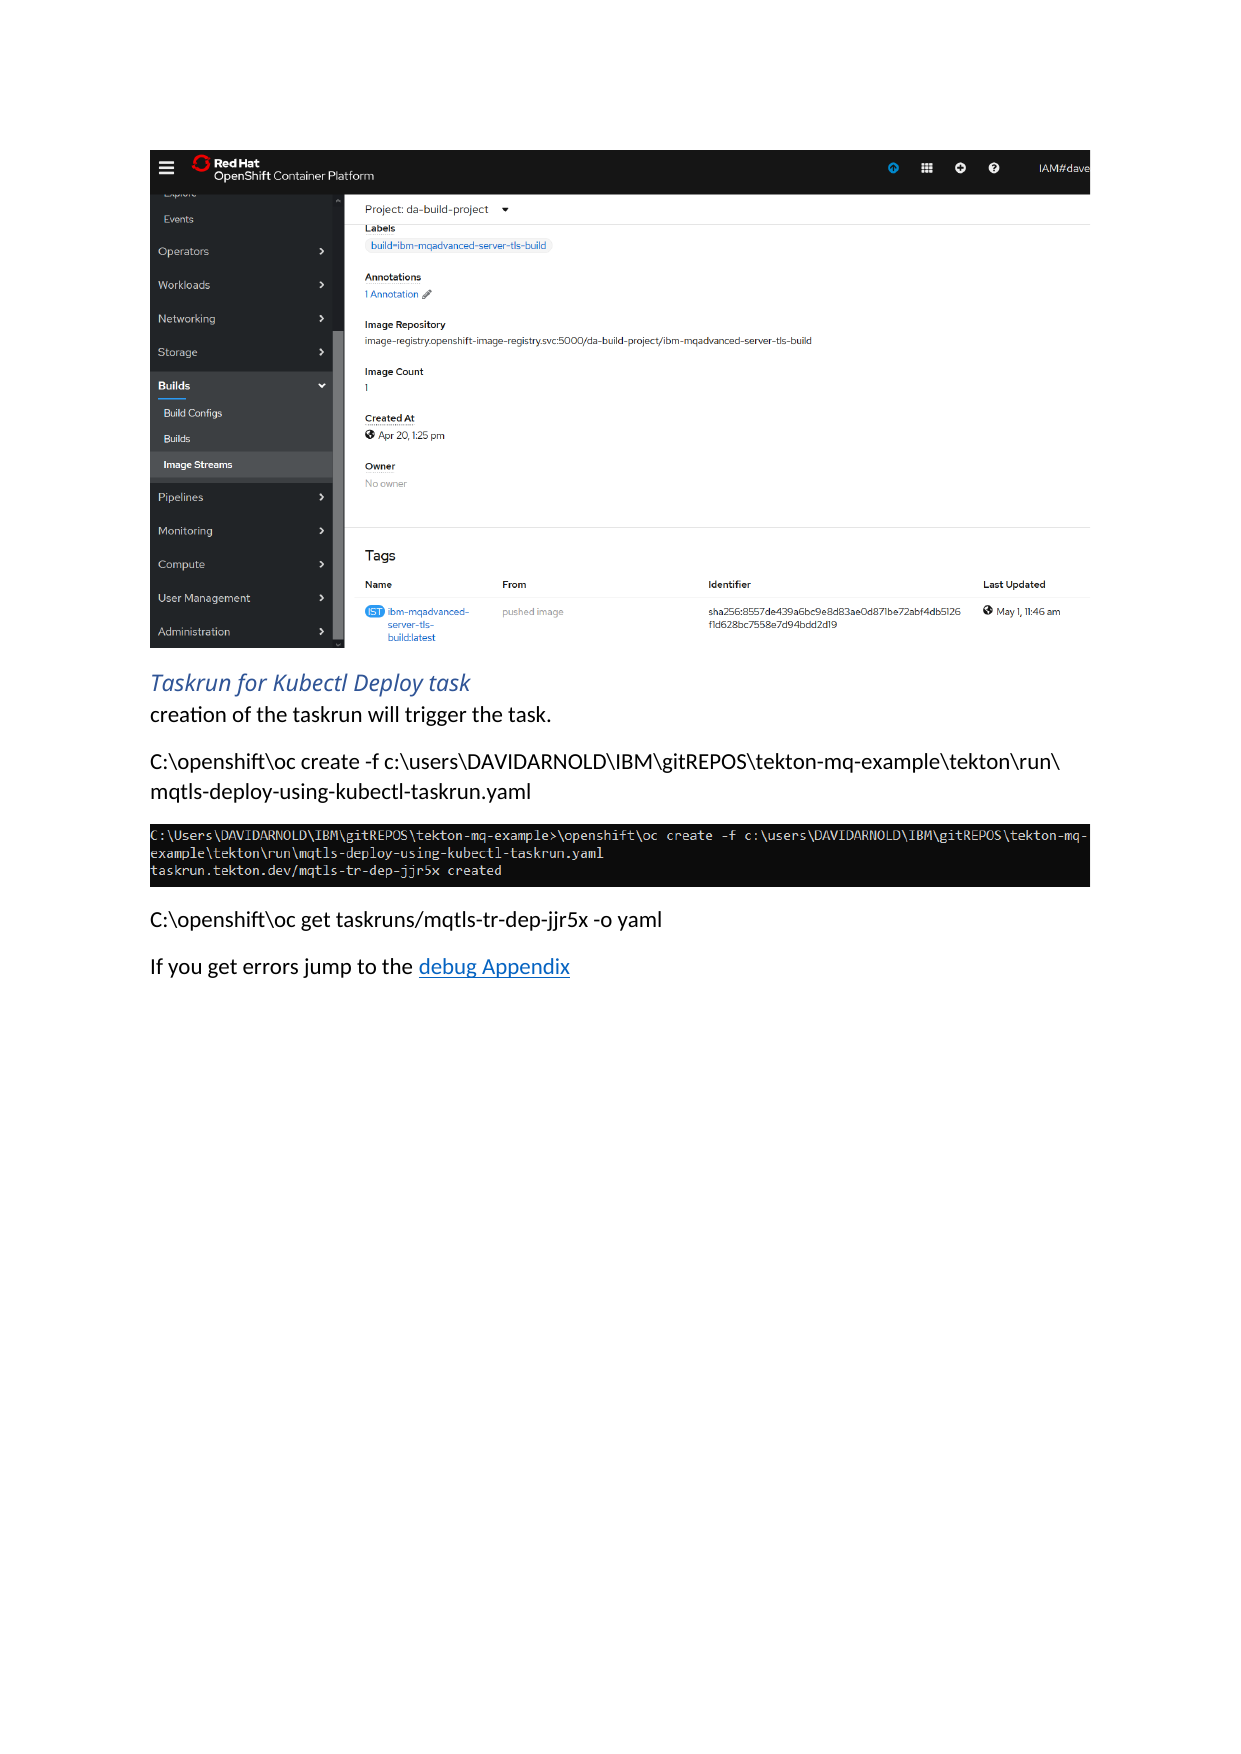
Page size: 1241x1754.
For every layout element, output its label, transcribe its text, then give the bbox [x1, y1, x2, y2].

picture [150, 824, 1091, 887]
text C:\openshift\oc get taskruns/mqtls-tr-dep-jjr5x -o yaml [150, 906, 1090, 934]
text If you get errors jump to the debug Appendix [150, 952, 1090, 981]
text creation of the taskrun will trigger the task. [150, 700, 1090, 728]
subtitle Taskrun for Kubectl Deploy task [150, 667, 1090, 698]
text C:\openshift\oc create -f c:\users\DAVIDARNOLD\IBM\gitREPOS\tekton-mq-example\tekton\run\mqtls-deploy-using-kubectl-taskrun.yaml [150, 747, 1090, 805]
picture [150, 150, 1091, 648]
